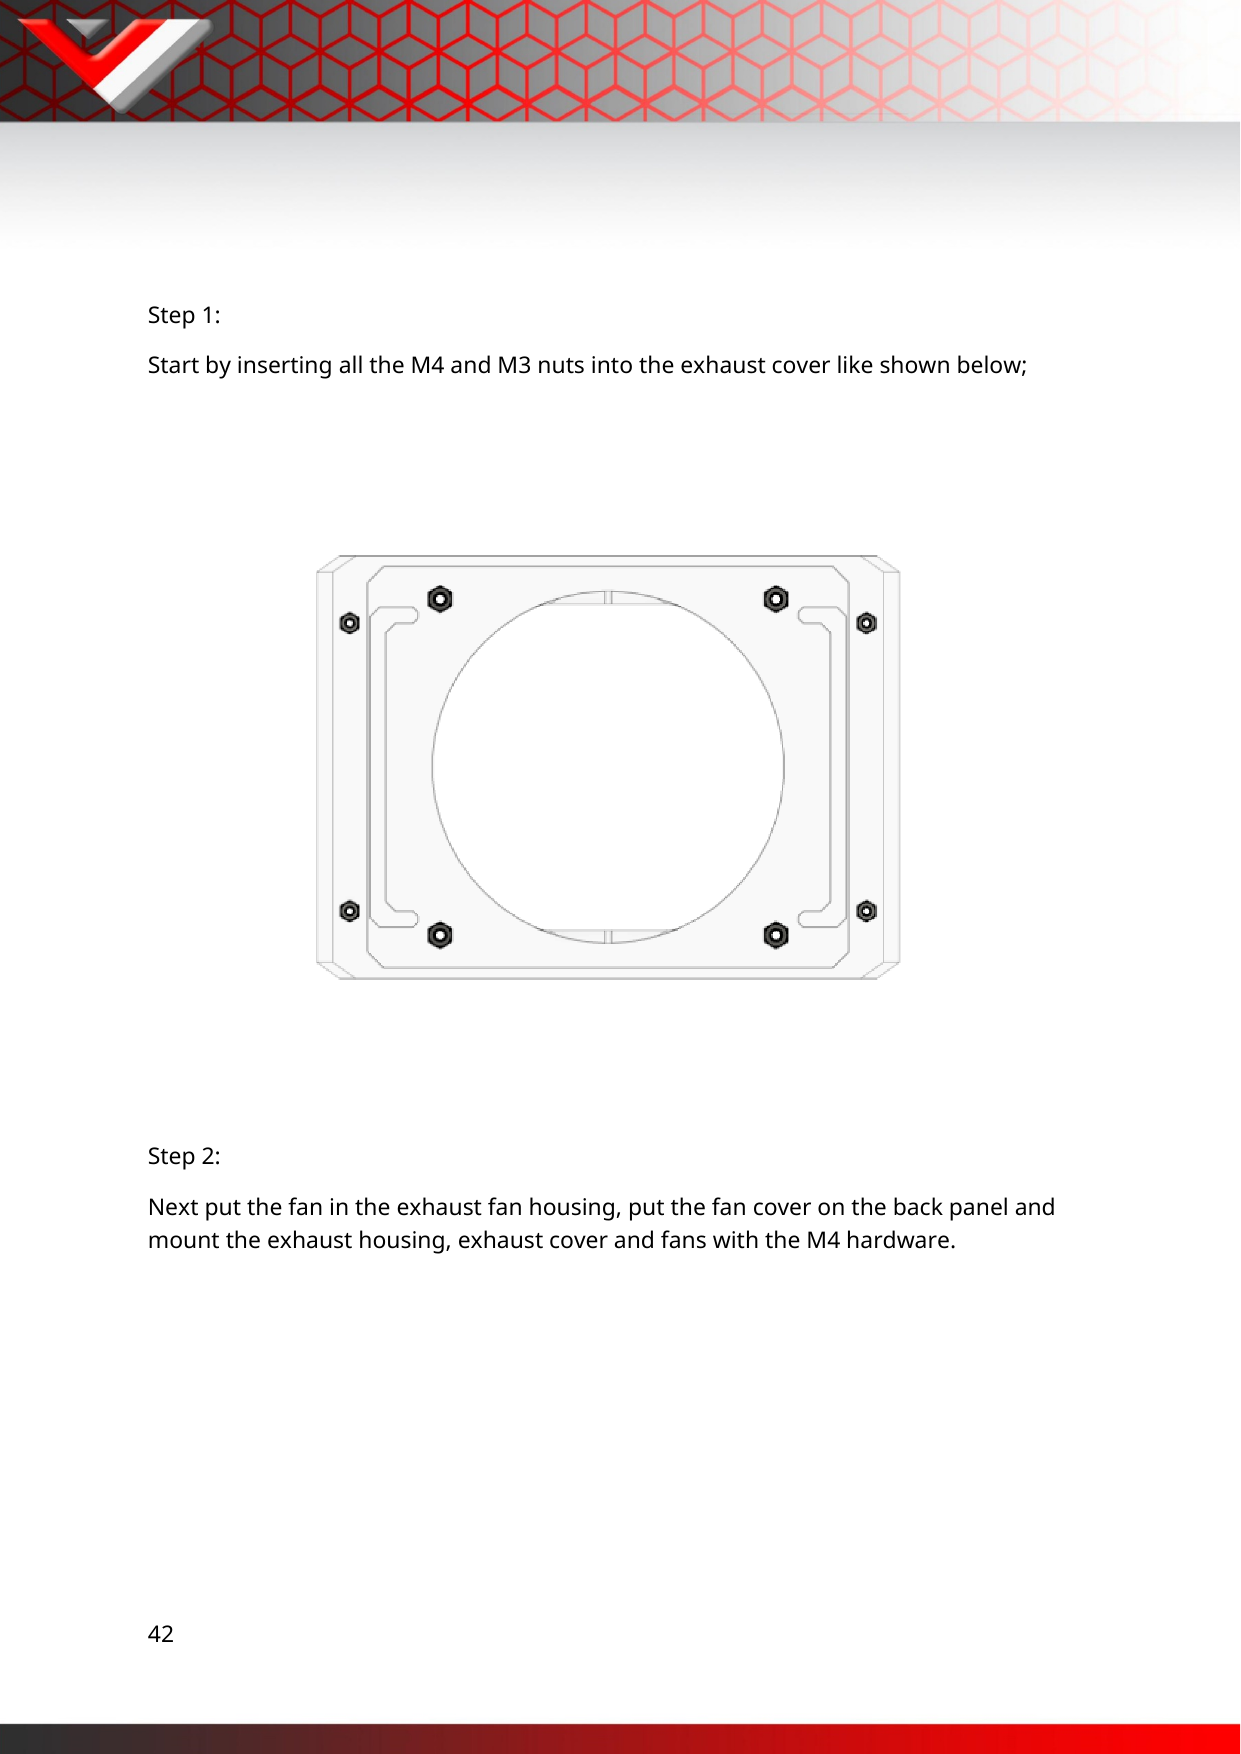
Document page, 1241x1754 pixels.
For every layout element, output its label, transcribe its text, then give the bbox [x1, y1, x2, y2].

text Next put the fan in the exhaust fan housing, put the fan cover on the back panel and mount the exhaust housing, exhaust cover and fans with the M4 hardware. [148, 1190, 1093, 1255]
text Step 1: [148, 299, 1093, 330]
picture [0, 0, 1241, 1754]
text Start by inserting all the M4 and M3 nuts into the exhaust cover like shown below; [148, 349, 1093, 381]
text Step 2: [148, 1140, 1093, 1171]
